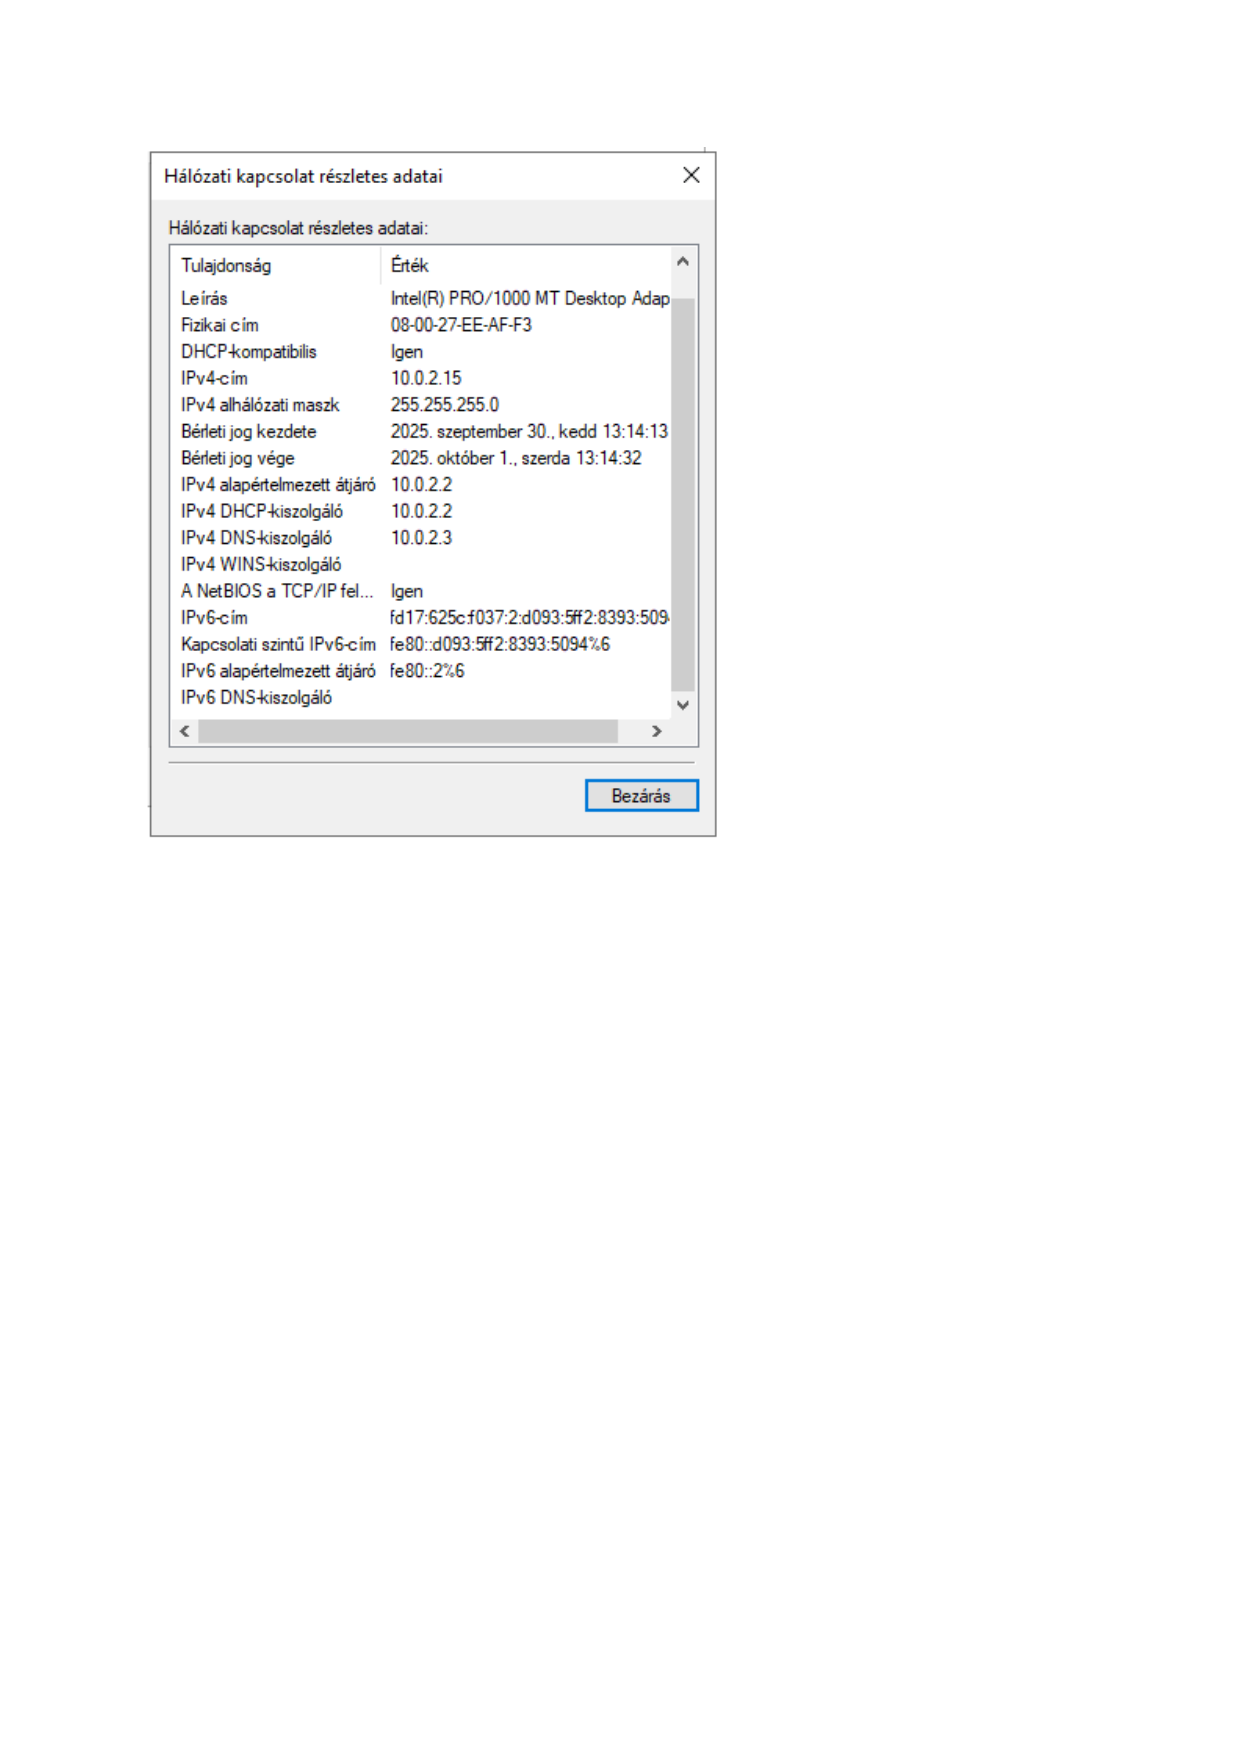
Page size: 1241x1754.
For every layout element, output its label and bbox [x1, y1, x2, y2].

picture [147, 147, 720, 845]
